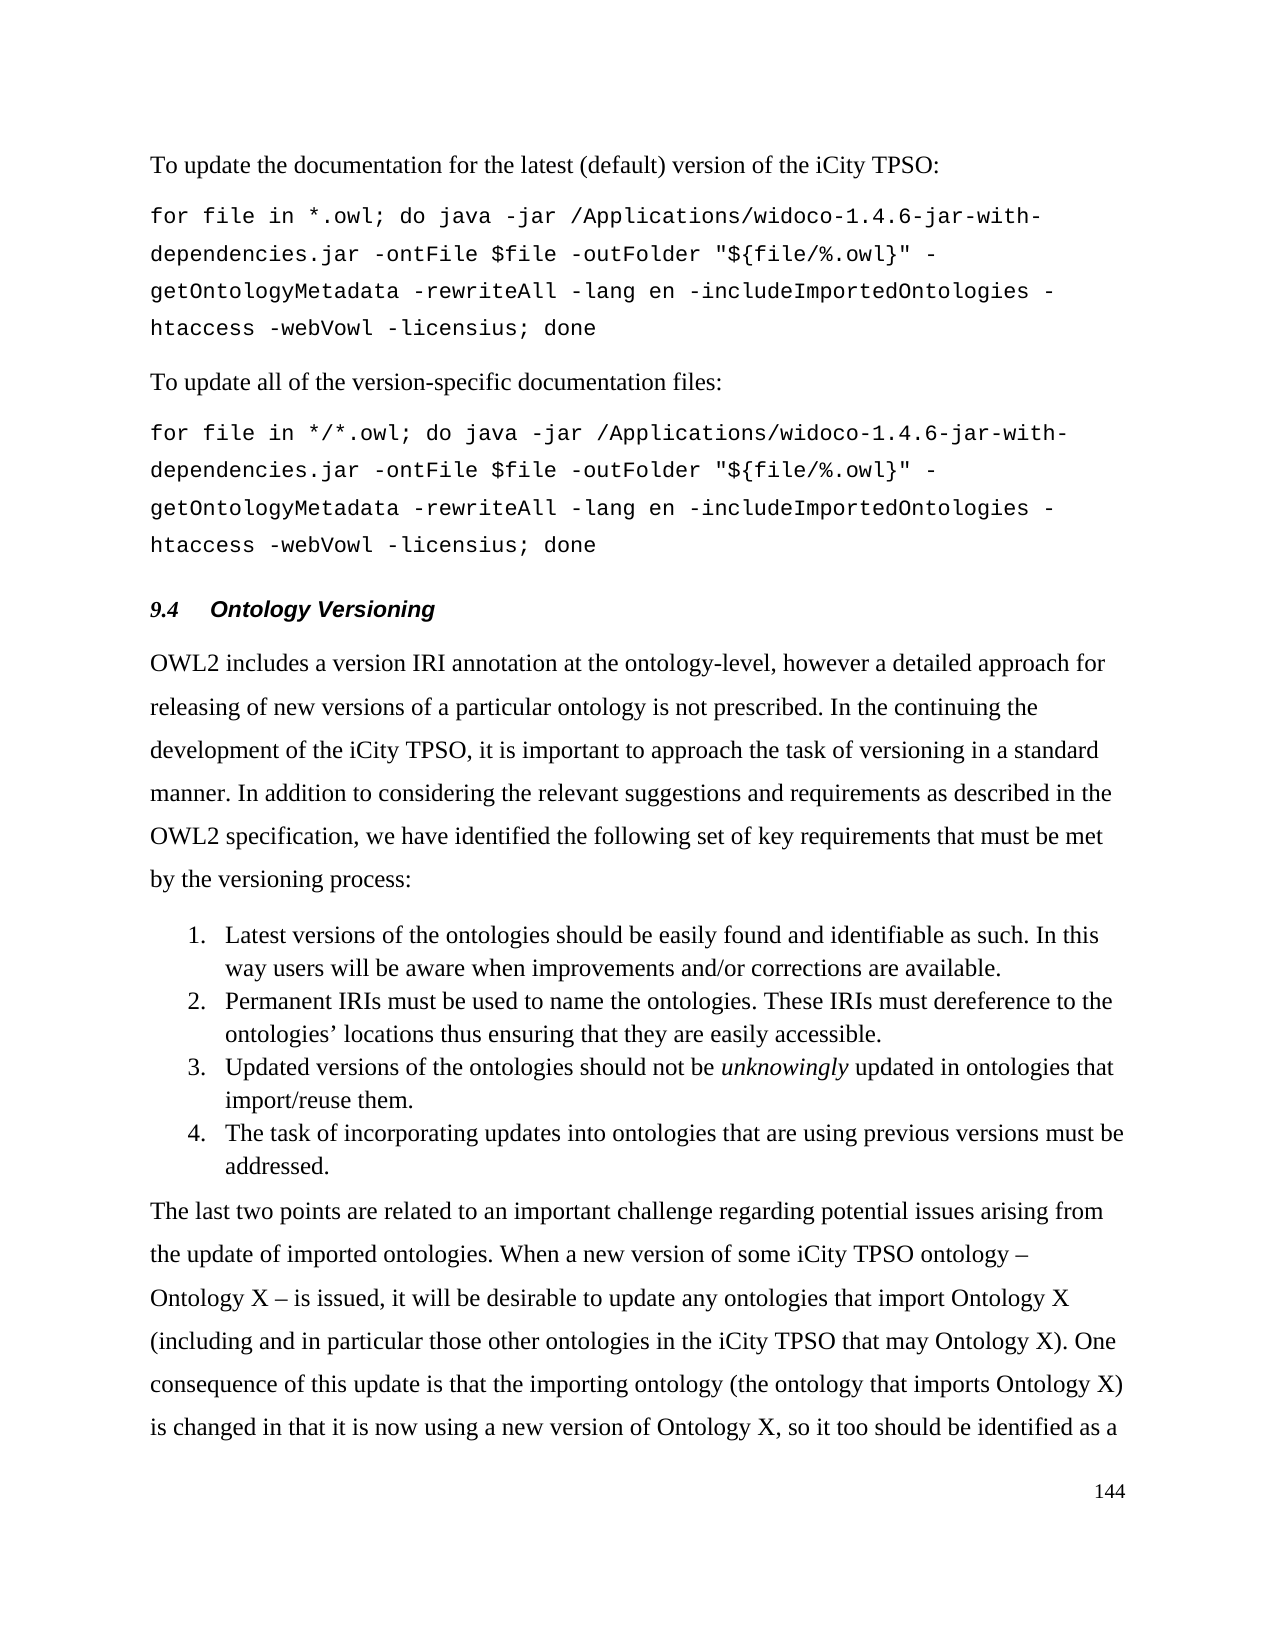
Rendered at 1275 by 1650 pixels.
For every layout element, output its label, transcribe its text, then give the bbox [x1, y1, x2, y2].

list Permanent IRIs must be used to name the ontologies. These IRIs must dereference to the ontologies’ locations thus ensuring that they are easily accessible. [187, 986, 1125, 1047]
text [150, 150, 1125, 179]
text for file in */*.owl; do java -jar /Applications/widoco-1.4.6-jar-with-dependencies.jar -ontFile $file -outFolder "${file/%.owl}" -getOntologyMetadata -rewriteAll -lang en -includeImportedOntologies -htaccess -webVowl -licensius; done [150, 422, 1125, 559]
text OWL2 includes a version IRI annotation at the ontology-level, however a detailed approach for releasing of new versions of a particular ontology is not prescribed. In the continuing the development of the iCity TPSO, it is important to approach the task of versioning in a standard manner. In addition to considering the relevant suggestions and requirements as described in the OWL2 specification, we have identified the following set of key requirements that must be met by the versioning process: [150, 648, 1125, 893]
list Latest versions of the ontologies should be easily found and identifiable as such. In this way users will be aware when improvements and/or corrections are available. [187, 920, 1125, 981]
subtitle Ontology Versioning [150, 596, 1125, 623]
text To update all of the version-specific documentation files: [150, 367, 1125, 396]
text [150, 1196, 1125, 1441]
list Updated versions of the ontologies should not be unknowingly updated in ontologies that import/reuse them. [187, 1052, 1125, 1113]
list The task of incorporating updates into ontologies that are using previous versions must be addressed. [187, 1118, 1125, 1179]
text for file in *.owl; do java -jar /Applications/widoco-1.4.6-jar-with-dependencies.jar -ontFile $file -outFolder "${file/%.owl}" -getOntologyMetadata -rewriteAll -lang en -includeImportedOntologies -htaccess -webVowl -licensius; done [150, 206, 1125, 342]
